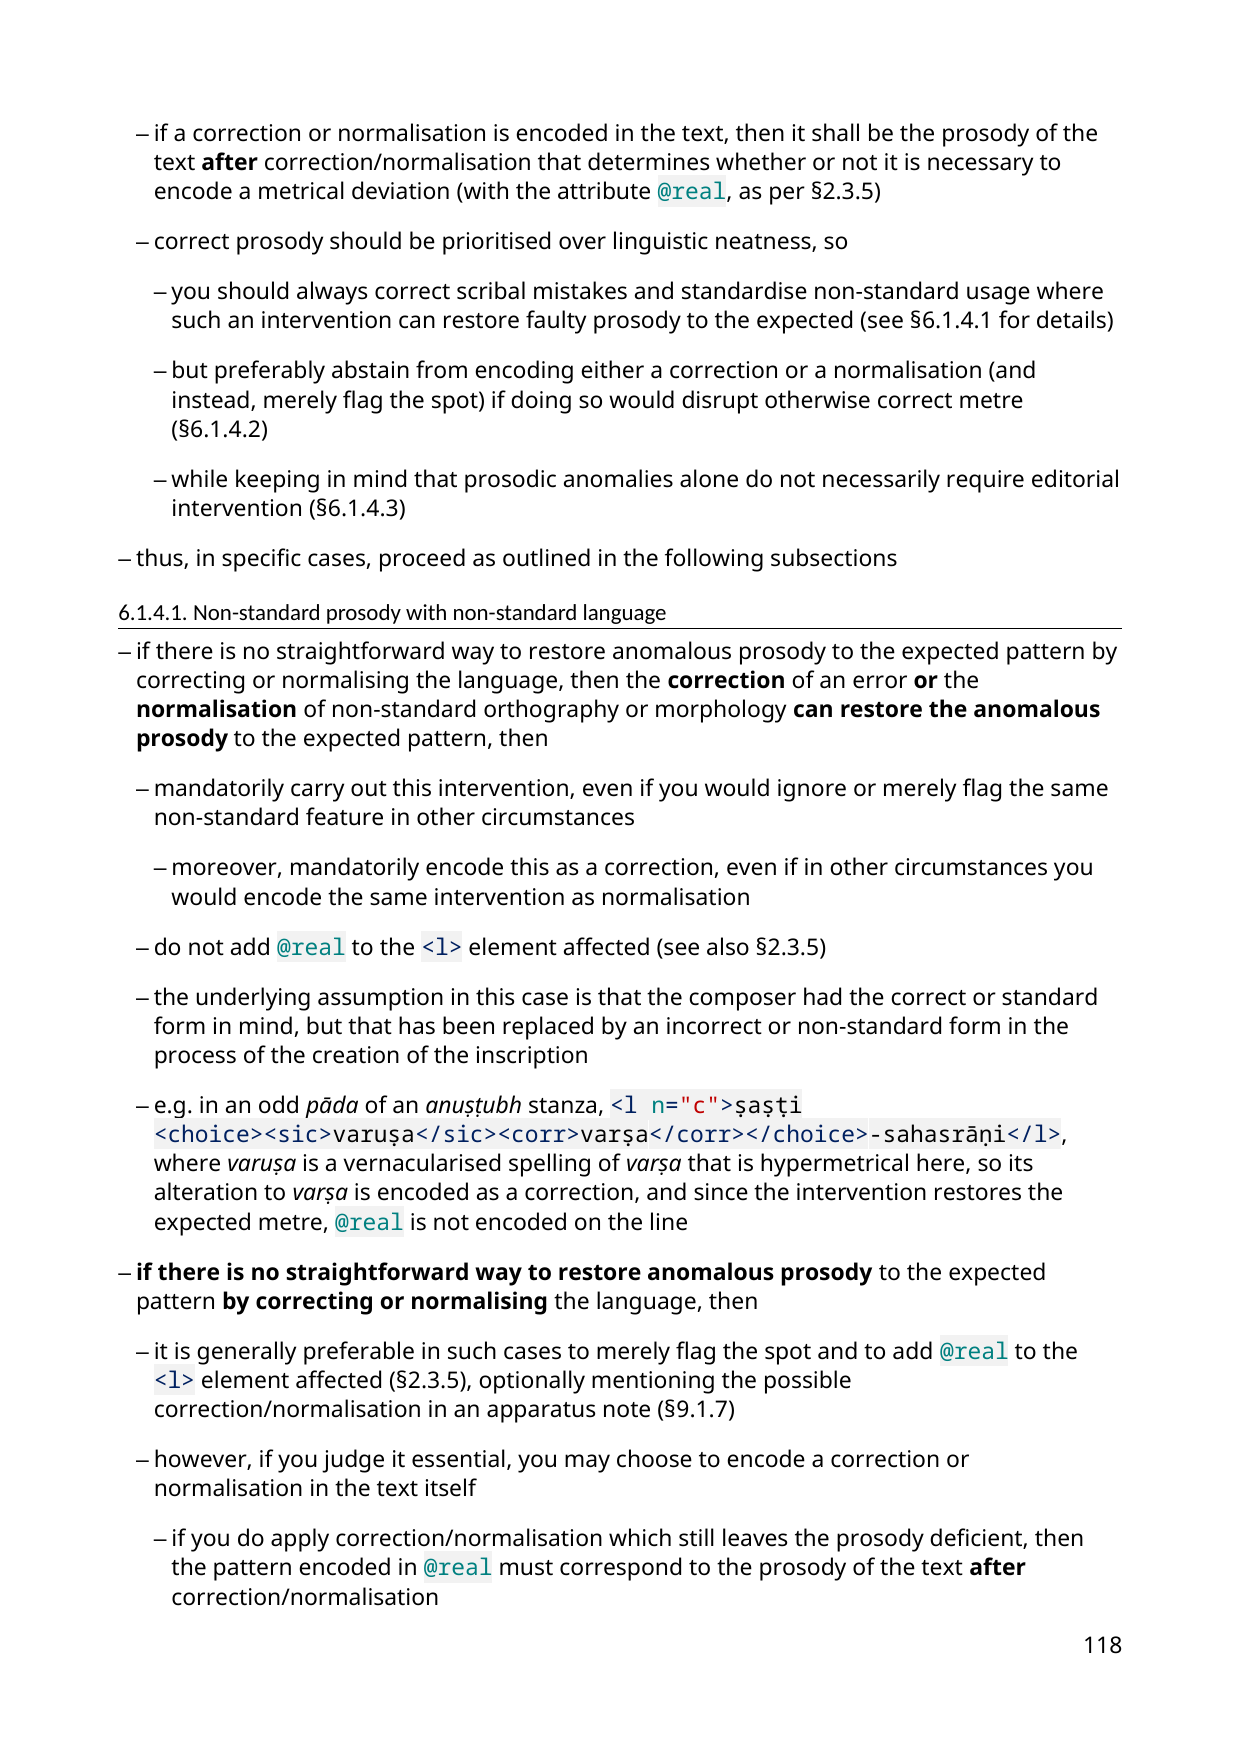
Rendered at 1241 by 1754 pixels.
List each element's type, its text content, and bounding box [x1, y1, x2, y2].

list if you do apply correction/normalisation which still leaves the prosody deficient, then the pattern encoded in @real must correspond to the prosody of the text after correction/normalisation [153, 1523, 1122, 1611]
list e.g. in an odd pāda of an anuṣṭubh stanza, <l n="c">ṣaṣṭi <choice><sic>varuṣa</sic><corr>varṣa</corr></choice>-sahasrāṇi</l>, where varuṣa is a vernacularised spelling of varṣa that is hypermetrical here, so its alteration to varṣa is encoded as a correction, and since the intervention restores the expected metre, @real is not encoded on the line [136, 1090, 1122, 1236]
list you should always correct scribal mistakes and standardise non-standard usage where such an intervention can restore faulty prosody to the expected (see §6.1.4.1 for details) [153, 276, 1122, 335]
list moreover, mandatorily encode this as a correction, even if in other circumstances you would encode the same intervention as normalisation [153, 852, 1122, 911]
list while keeping in mind that prosodic anomalies alone do not necessarily require editorial intervention (§6.1.4.3) [153, 464, 1122, 522]
list however, if you judge it essential, you may choose to encode a correction or normalisation in the text itself [136, 1444, 1122, 1502]
list thus, in specific cases, proceed as outlined in the following subsections [118, 543, 1122, 572]
list if a correction or normalisation is encoded in the text, then it shall be the prosody of the text after correction/normalisation that determines whether or not it is necessary to encode a metrical deviation (with the attribute @real, as per §2.3.5) [136, 118, 1122, 206]
list but preferably abstain from encoding either a correction or a normalisation (and instead, merely flag the spot) if doing so would disrupt otherwise correct metre (§6.1.4.2) [153, 356, 1122, 443]
list the underlying assumption in this case is that the composer had the correct or standard form in mind, but that has been replaced by an incorrect or non-standard form in the process of the creation of the inscription [136, 982, 1122, 1069]
list correct prosody should be prioritised over linguistic neatness, so [136, 226, 1122, 256]
list mandatorily carry out this intervention, even if you would ignore or merely flag the same non-standard feature in other circumstances [136, 773, 1122, 832]
subtitle Non-standard prosody with non-standard language [118, 597, 1122, 628]
list do not add @real to the <l> element affected (see also §2.3.5) [462, 932, 1122, 961]
list if there is no straightforward way to restore anomalous prosody to the expected pattern by correcting or normalising the language, then the correction of an error or the normalisation of non-standard orthography or morphology can restore the anomalous prosody to the expected pattern, then [118, 636, 1122, 752]
list if there is no straightforward way to restore anomalous prosody to the expected pattern by correcting or normalising the language, then [118, 1257, 1122, 1315]
list it is generally preferable in such cases to merely flag the spot and to add @real to the <l> element affected (§2.3.5), optionally mentioning the possible correction/normalisation in an apparatus note (§9.1.7) [136, 1336, 1122, 1423]
list do not add @real to the <l> element affected (see also §2.3.5) [136, 932, 277, 961]
